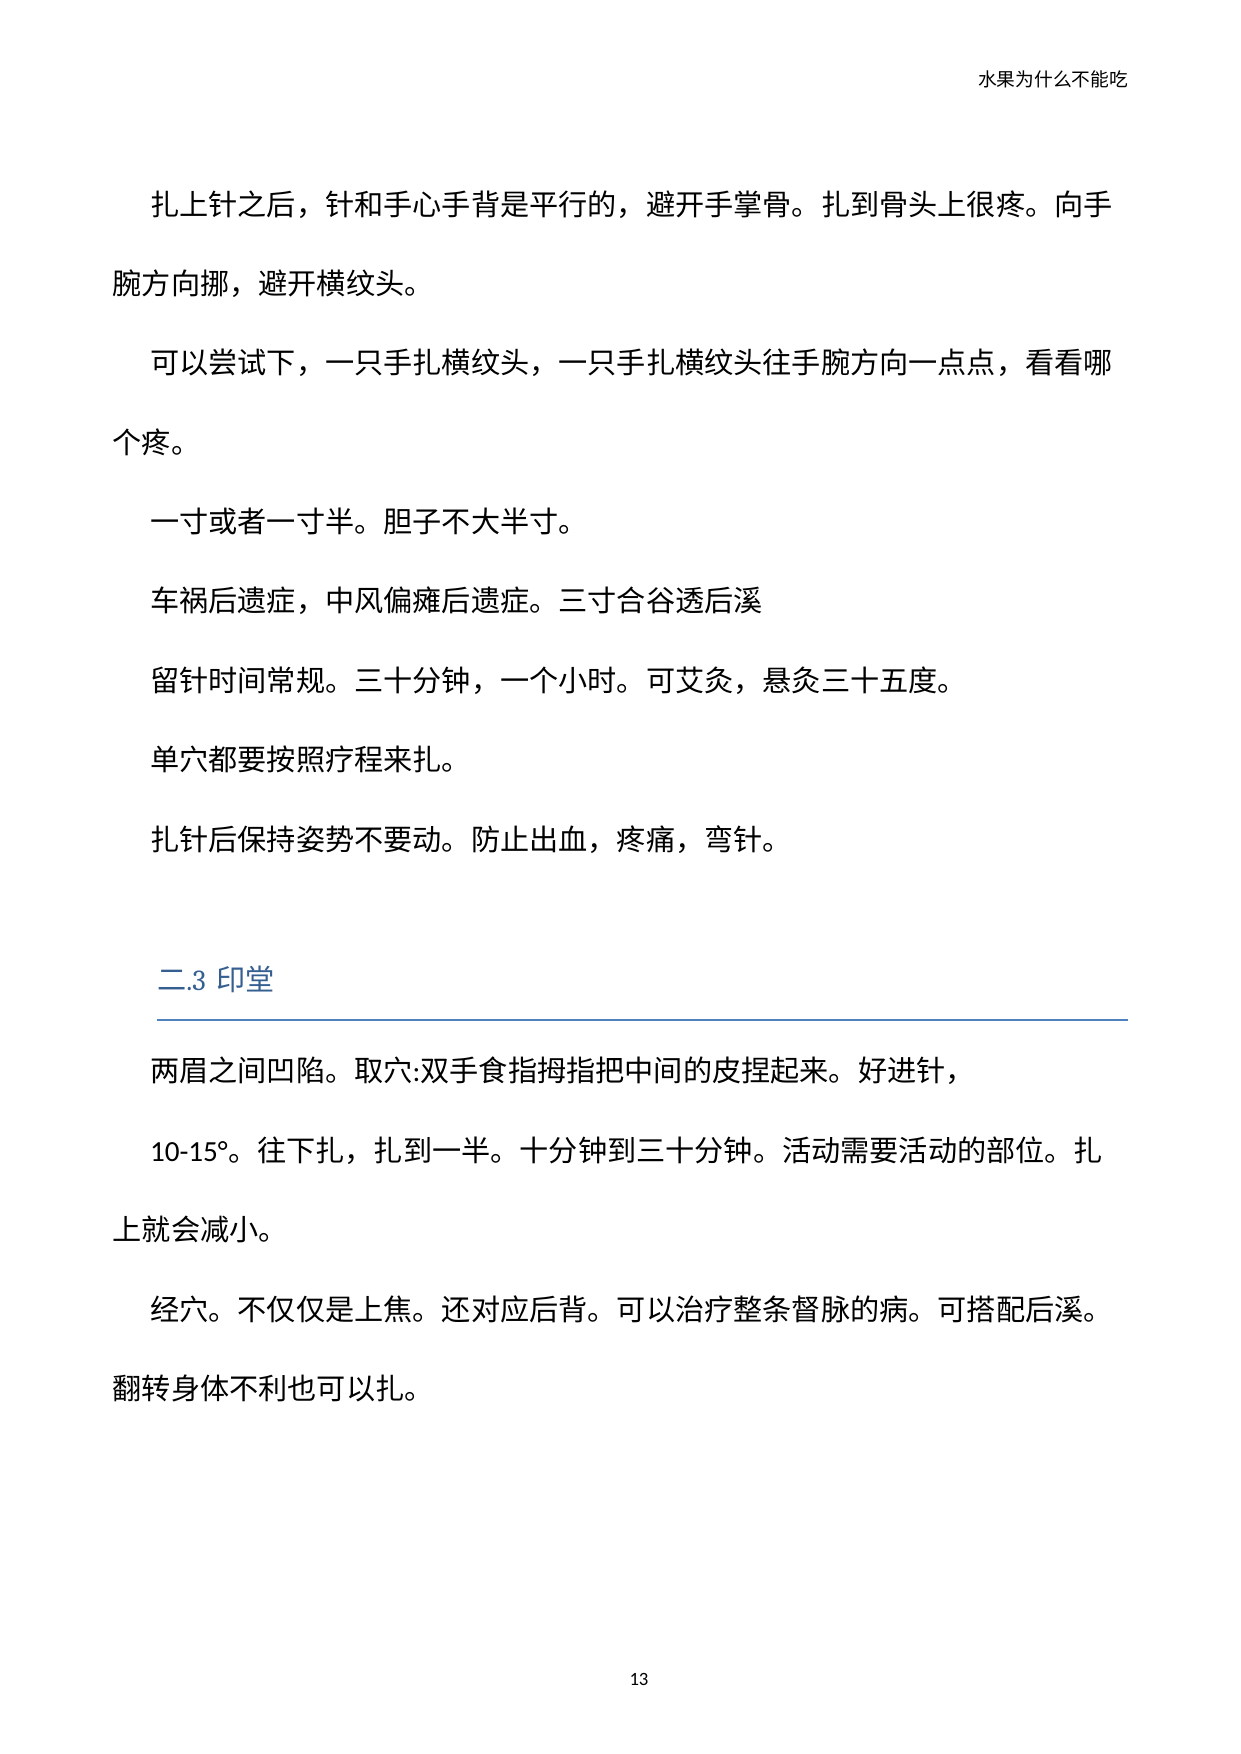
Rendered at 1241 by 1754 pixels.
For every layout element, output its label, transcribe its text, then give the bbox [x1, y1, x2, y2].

text 扎针后保持姿势不要动。防止出血，疼痛，弯针。 [112, 798, 1128, 877]
text 一寸或者一寸半。胆子不大半寸。 [112, 480, 1128, 559]
text 扎上针之后，针和手心手背是平行的，避开手掌骨。扎到骨头上很疼。向手腕方向挪，避开横纹头。 [112, 163, 1128, 321]
text 可以尝试下，一只手扎横纹头，一只手扎横纹头往手腕方向一点点，看看哪个疼。 [112, 321, 1128, 480]
text 留针时间常规。三十分钟，一个小时。可艾灸，悬灸三十五度。 [112, 639, 1128, 718]
text 车祸后遗症，中风偏瘫后遗症。三寸合谷透后溪 [112, 559, 1128, 639]
subtitle 印堂 [157, 937, 1128, 1019]
text 经穴。不仅仅是上焦。还对应后背。可以治疗整条督脉的病。可搭配后溪。翻转身体不利也可以扎。 [112, 1267, 1128, 1426]
text 单穴都要按照疗程来扎。 [112, 718, 1128, 798]
text 10-15°。往下扎，扎到一半。十分钟到三十分钟。活动需要活动的部位。扎上就会减小。 [112, 1109, 1128, 1267]
text 两眉之间凹陷。取穴:双手食指拇指把中间的皮捏起来。好进针， [112, 1029, 1128, 1109]
